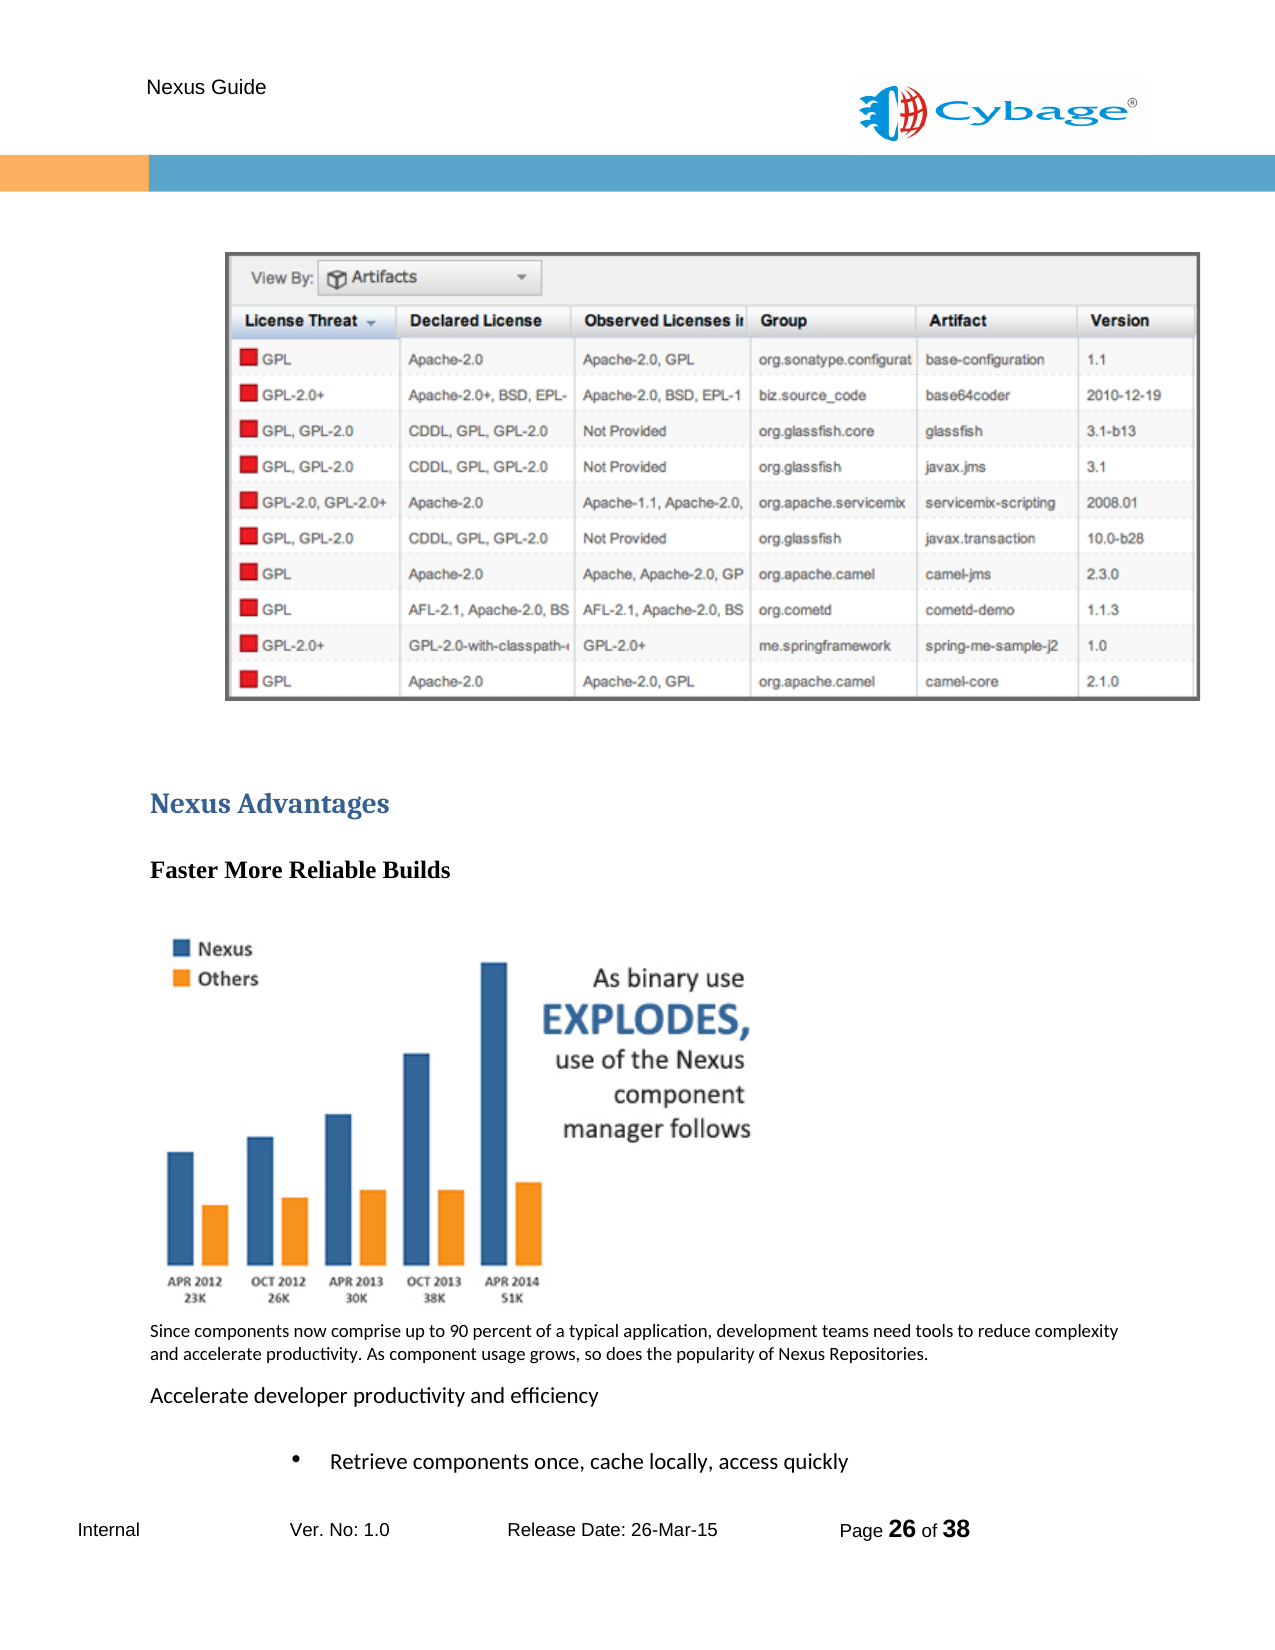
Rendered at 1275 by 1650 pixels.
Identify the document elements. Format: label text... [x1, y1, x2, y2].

subtitle Faster More Reliable Builds [150, 855, 1125, 883]
subtitle Nexus Advantages [150, 787, 1125, 821]
picture [225, 252, 1200, 701]
picture [851, 75, 1150, 155]
text Accelerate developer productivity and efficiency [150, 1365, 1125, 1409]
list Retrieve components once, cache locally, access quickly [292, 1438, 1125, 1476]
picture [150, 912, 775, 1320]
text Since components now comprise up to 90 percent of a typical application, development teams need tools to reduce complexity and accelerate productivity. As component usage grows, so does the popularity of Nexus Repositories. [150, 1319, 1125, 1365]
